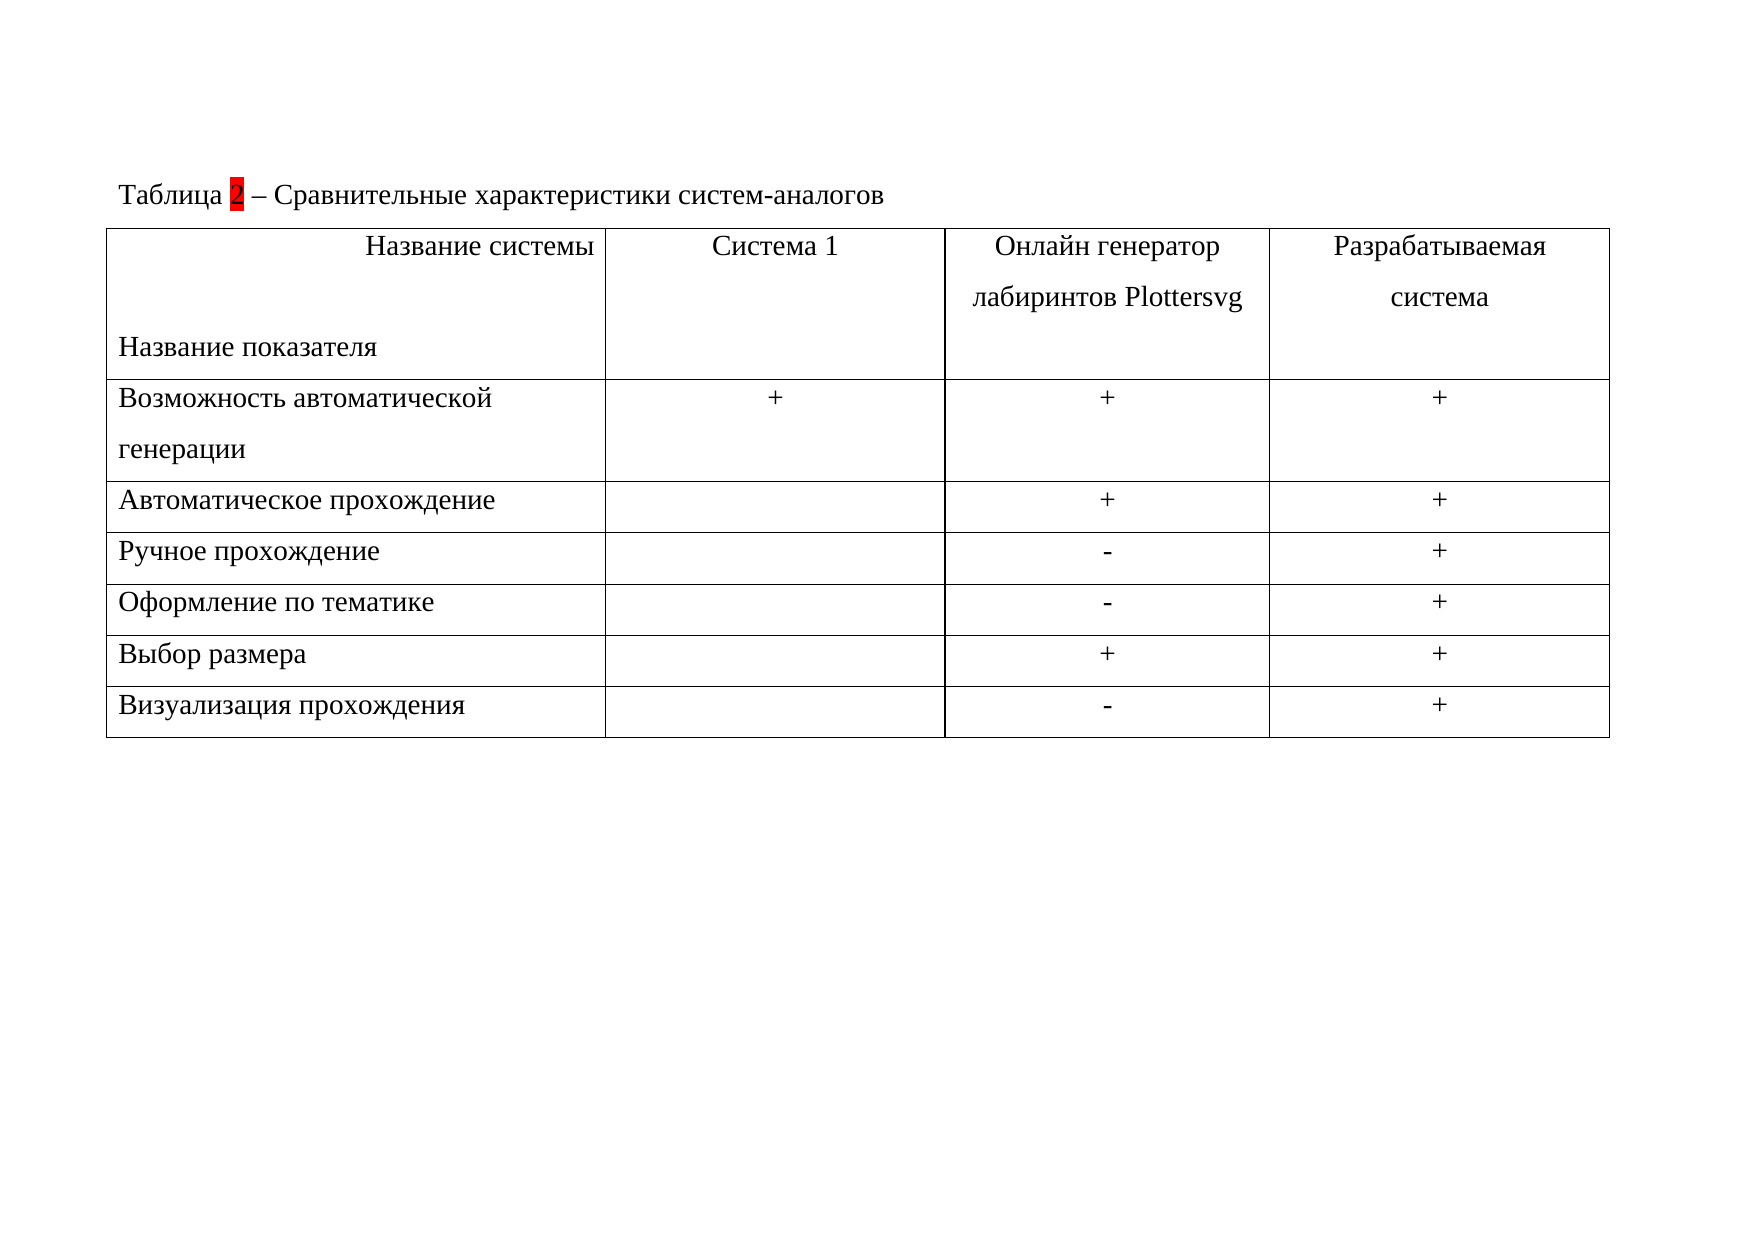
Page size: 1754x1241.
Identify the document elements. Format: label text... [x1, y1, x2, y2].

text Таблица 2 – Сравнительные характеристики систем-аналогов [118, 177, 230, 211]
table_cell Автоматическое прохождение [107, 482, 605, 532]
table_cell [606, 636, 944, 686]
table_cell + [946, 482, 1269, 532]
table_cell - [946, 687, 1269, 737]
table_cell + [1270, 482, 1609, 532]
table_cell + [1270, 585, 1609, 635]
table_header Разрабатываемая система [1270, 229, 1609, 379]
table_cell - [946, 585, 1269, 635]
table_cell Выбор размера [107, 636, 605, 686]
table_cell Возможность автоматической генерации [107, 380, 605, 481]
table_header Название системы Название показателя [107, 229, 605, 379]
table_cell [606, 687, 944, 737]
table_cell Визуализация прохождения [107, 687, 605, 737]
table_cell Ручное прохождение [107, 533, 605, 583]
table_cell [606, 533, 944, 583]
table_cell + [1270, 636, 1609, 686]
table_cell [606, 585, 944, 635]
text Таблица 2 – Сравнительные характеристики систем-аналогов [244, 177, 1636, 211]
table_cell - [946, 533, 1269, 583]
table_cell Оформление по тематике [107, 585, 605, 635]
table_cell + [606, 380, 944, 481]
table_header Система 1 [606, 229, 944, 379]
table_cell + [1270, 687, 1609, 737]
table_cell + [1270, 380, 1609, 481]
table_cell + [946, 380, 1269, 481]
table_header Онлайн генератор лабиринтов Plottersvg [946, 229, 1269, 379]
table_cell + [1270, 533, 1609, 583]
table_cell + [946, 636, 1269, 686]
table_cell [606, 482, 944, 532]
